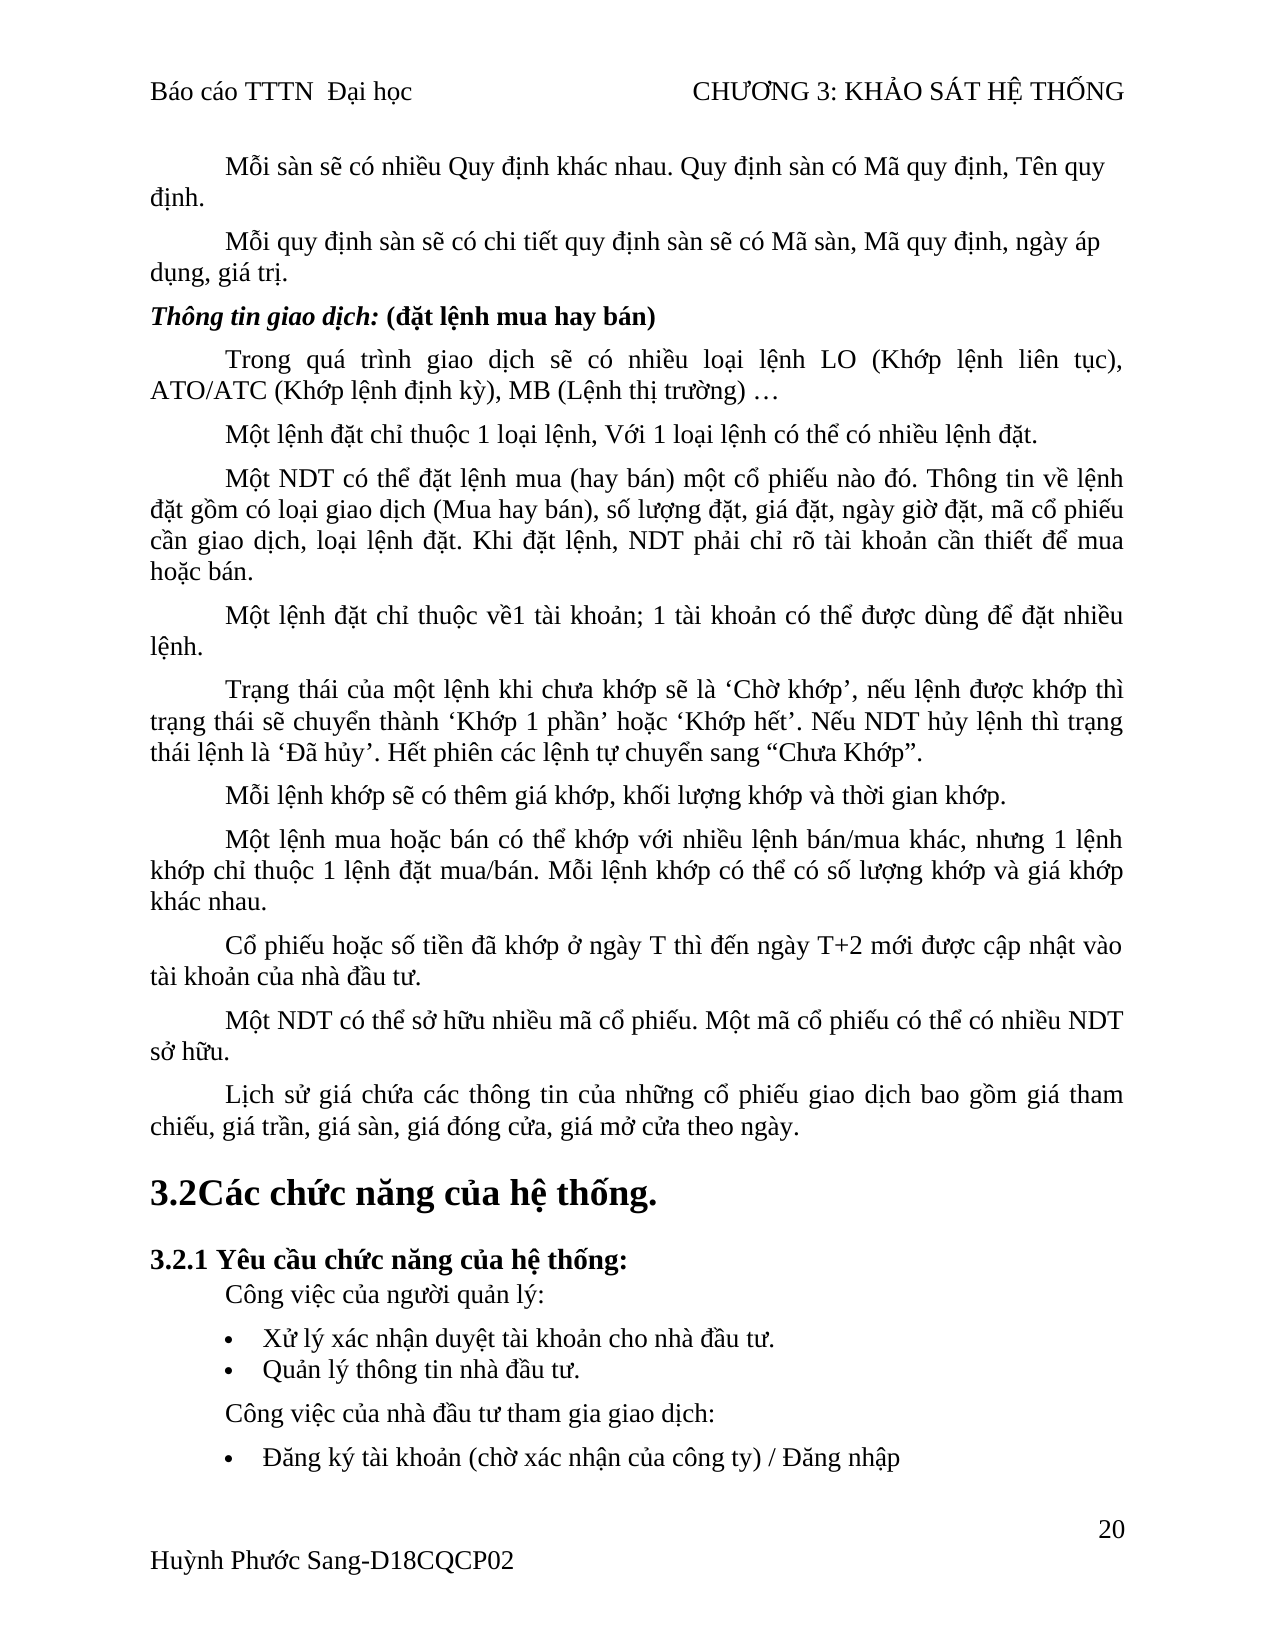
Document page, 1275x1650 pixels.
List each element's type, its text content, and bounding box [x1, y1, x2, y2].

text Một lệnh đặt chỉ thuộc 1 loại lệnh, Với 1 loại lệnh có thể có nhiều lệnh đặt. [150, 418, 1125, 449]
text Trong quá trình giao dịch sẽ có nhiều loại lệnh LO (Khớp lệnh liên tục), ATO/ATC (Khớp lệnh định kỳ), MB (Lệnh thị trường) … [150, 343, 1125, 406]
text Một lệnh đặt chỉ thuộc về1 tài khoản; 1 tài khoản có thể được dùng để đặt nhiều lệnh. [150, 599, 1125, 661]
text Một lệnh mua hoặc bán có thể khớp với nhiều lệnh bán/mua khác, nhưng 1 lệnh khớp chỉ thuộc 1 lệnh đặt mua/bán. Mỗi lệnh khớp có thể có số lượng khớp và giá khớp khác nhau. [150, 823, 1125, 917]
text Mỗi sàn sẽ có nhiều Quy định khác nhau. Quy định sàn có Mã quy định, Tên quy định. [150, 150, 1125, 212]
text Một NDT có thể đặt lệnh mua (hay bán) một cổ phiếu nào đó. Thông tin về lệnh đặt gồm có loại giao dịch (Mua hay bán), số lượng đặt, giá đặt, ngày giờ đặt, mã cổ phiếu cần giao dịch, loại lệnh đặt. Khi đặt lệnh, NDT phải chỉ rõ tài khoản cần thiết để mua hoặc bán. [150, 462, 1125, 586]
text Công việc của người quản lý: [150, 1278, 1125, 1310]
subtitle Các chức năng của hệ thống. [150, 1170, 1125, 1213]
text Mỗi lệnh khớp sẽ có thêm giá khớp, khối lượng khớp và thời gian khớp. [150, 779, 1125, 811]
list Đăng ký tài khoản (chờ xác nhận của công ty) / Đăng nhập [225, 1441, 1125, 1472]
text Mỗi quy định sàn sẽ có chi tiết quy định sàn sẽ có Mã sàn, Mã quy định, ngày áp dụng, giá trị. [150, 225, 1125, 287]
list Xử lý xác nhận duyệt tài khoản cho nhà đầu tư. [225, 1322, 1125, 1353]
text Một NDT có thể sở hữu nhiều mã cổ phiếu. Một mã cổ phiếu có thể có nhiều NDT sở hữu. [150, 1004, 1125, 1066]
text Cổ phiếu hoặc số tiền đã khớp ở ngày T thì đến ngày T+2 mới được cập nhật vào tài khoản của nhà đầu tư. [150, 929, 1125, 991]
text Lịch sử giá chứa các thông tin của những cổ phiếu giao dịch bao gồm giá tham chiếu, giá trần, giá sàn, giá đóng cửa, giá mở cửa theo ngày. [150, 1079, 1125, 1141]
subtitle 3.2.1 Yêu cầu chức năng của hệ thống: [150, 1242, 1125, 1276]
text Trạng thái của một lệnh khi chưa khớp sẽ là ‘Chờ khớp’, nếu lệnh được khớp thì trạng thái sẽ chuyển thành ‘Khớp 1 phần’ hoặc ‘Khớp hết’. Nếu NDT hủy lệnh thì trạng thái lệnh là ‘Đã hủy’. Hết phiên các lệnh tự chuyển sang “Chưa Khớp”. [150, 673, 1125, 767]
text Thông tin giao dịch: (đặt lệnh mua hay bán) [150, 299, 1125, 331]
text Công việc của nhà đầu tư tham gia giao dịch: [225, 1397, 1125, 1428]
list Quản lý thông tin nhà đầu tư. [225, 1353, 1125, 1384]
